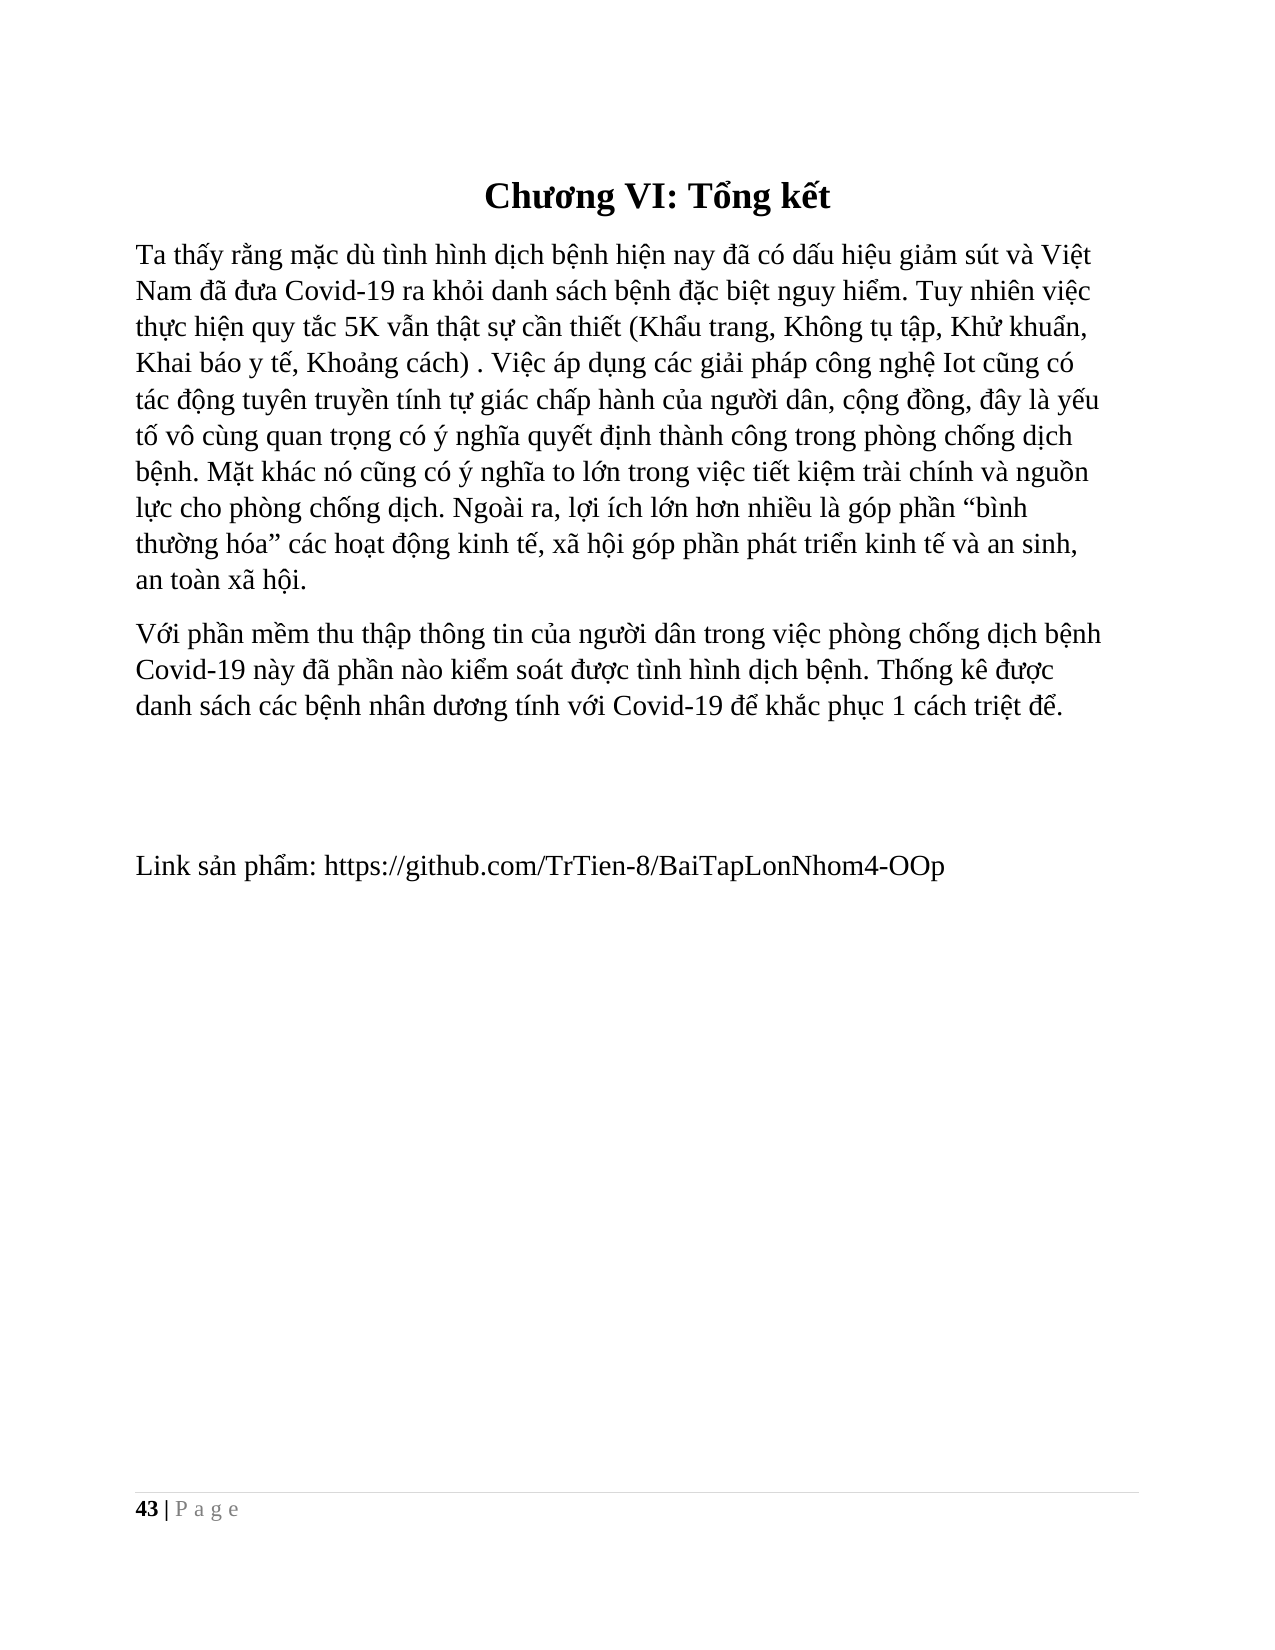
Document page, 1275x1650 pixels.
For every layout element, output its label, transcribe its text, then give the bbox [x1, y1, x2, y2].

list Với phần mềm thu thập thông tin của người dân trong việc phòng chống dịch bệnh Covid-19 này đã phần nào kiểm soát được tình hình dịch bệnh. Thống kê được danh sách các bệnh nhân dương tính với Covid-19 để khắc phục 1 cách triệt để. [135, 616, 1104, 722]
text Chương VI: Tổng kết [135, 173, 1104, 217]
list Ta thấy rằng mặc dù tình hình dịch bệnh hiện nay đã có dấu hiệu giảm sút và Việt Nam đã đưa Covid-19 ra khỏi danh sách bệnh đặc biệt nguy hiểm. Tuy nhiên việc thực hiện quy tắc 5K vẫn thật sự cần thiết (Khẩu trang, Không tụ tập, Khử khuẩn, Khai báo y tế, Khoảng cách) . Việc áp dụng các giải pháp công nghệ Iot cũng có tác động tuyên truyền tính tự giác chấp hành của người dân, cộng đồng, đây là yếu tố vô cùng quan trọng có ý nghĩa quyết định thành công trong phòng chống dịch bệnh. Mặt khác nó cũng có ý nghĩa to lớn trong việc tiết kiệm trài chính và nguồn lực cho phòng chống dịch. Ngoài ra, lợi ích lớn hơn nhiều là góp phần “bình thường hóa” các hoạt động kinh tế, xã hội góp phần phát triển kinh tế và an sinh, an toàn xã hội. [135, 237, 1104, 596]
list Link sản phẩm: https://github.com/TrTien-8/BaiTapLonNhom4-OOp [135, 848, 1104, 882]
